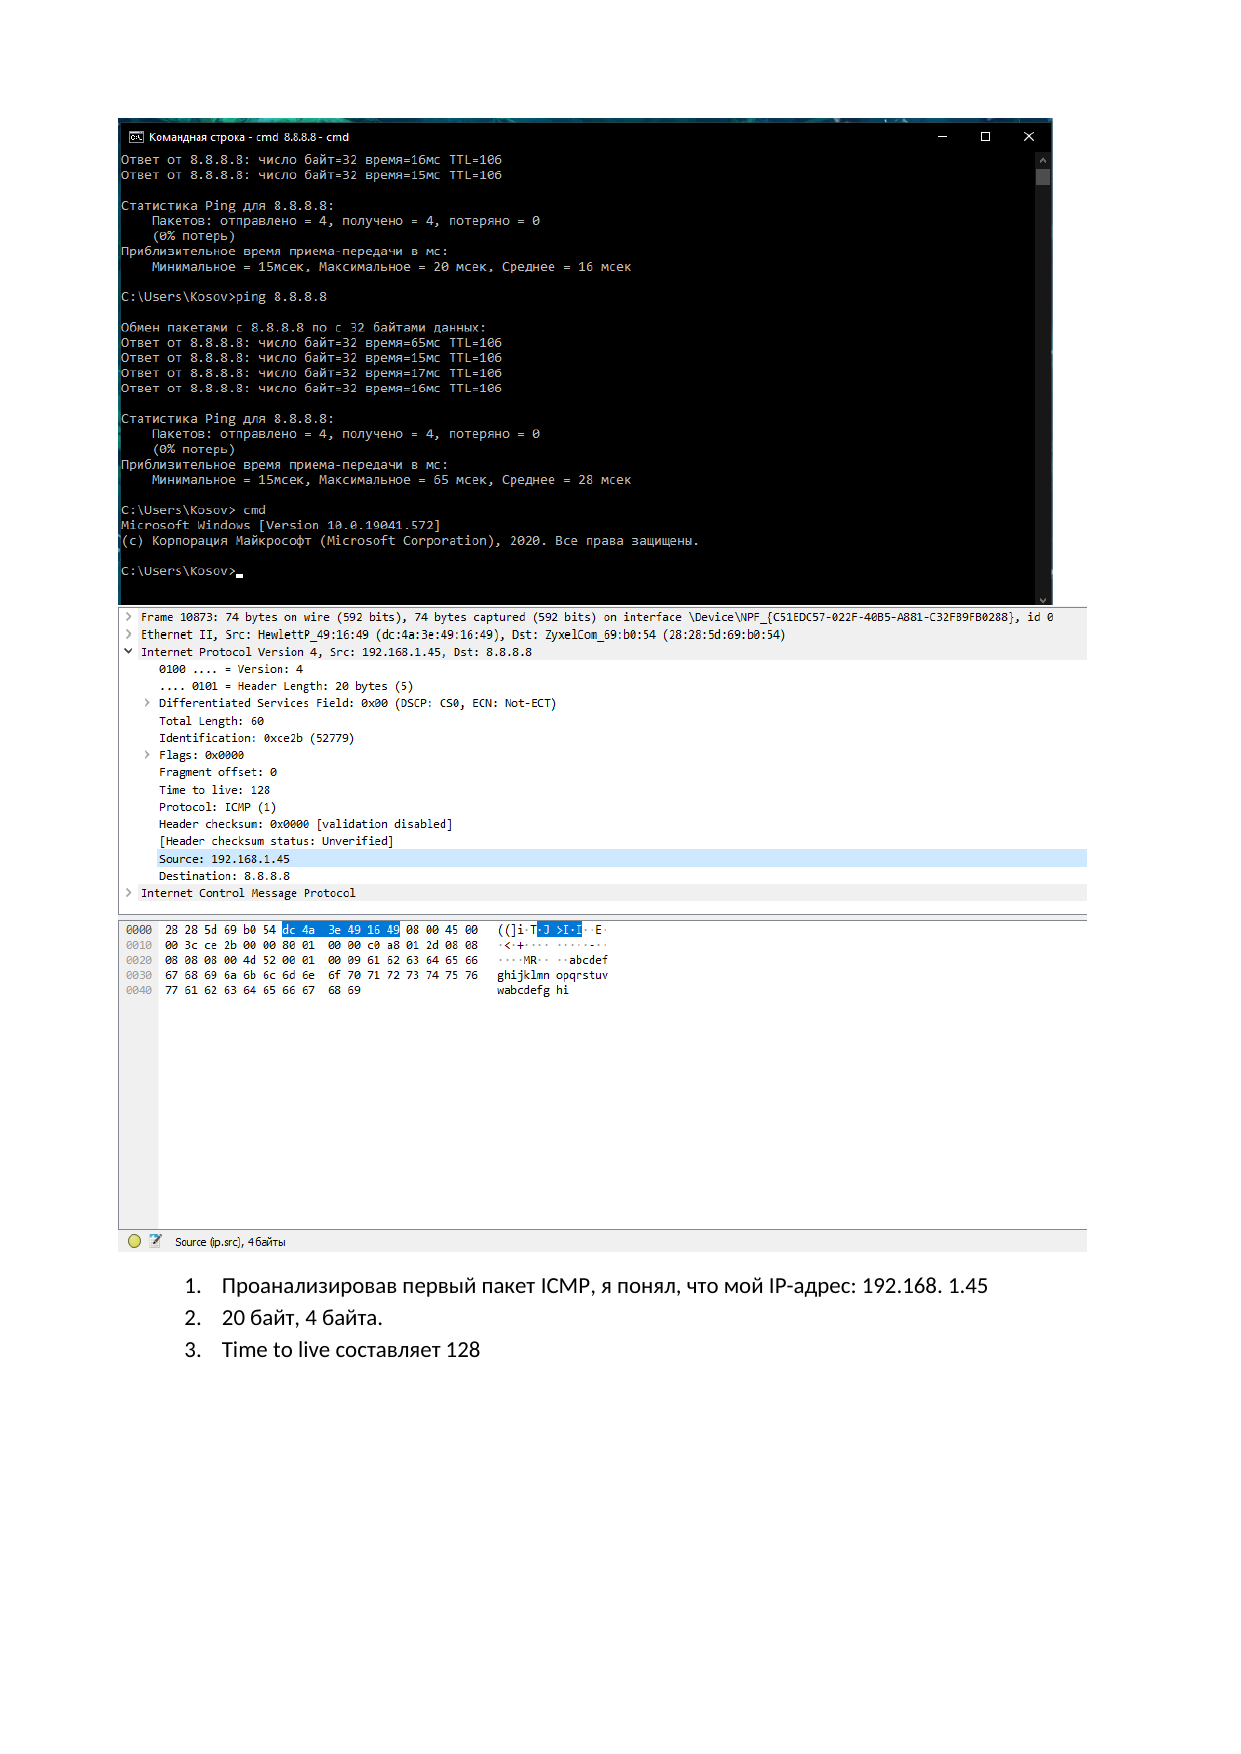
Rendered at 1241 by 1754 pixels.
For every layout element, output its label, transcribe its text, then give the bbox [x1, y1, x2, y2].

list 20 байт, 4 байта. [184, 1303, 1152, 1331]
list Проанализировав первый пакет ICMP, я понял, что мой IP-адрес: 192.168. 1.45 [184, 1271, 1152, 1299]
picture [118, 606, 1087, 1252]
picture [118, 118, 1053, 605]
list Time to live составляет 128 [184, 1335, 1152, 1363]
